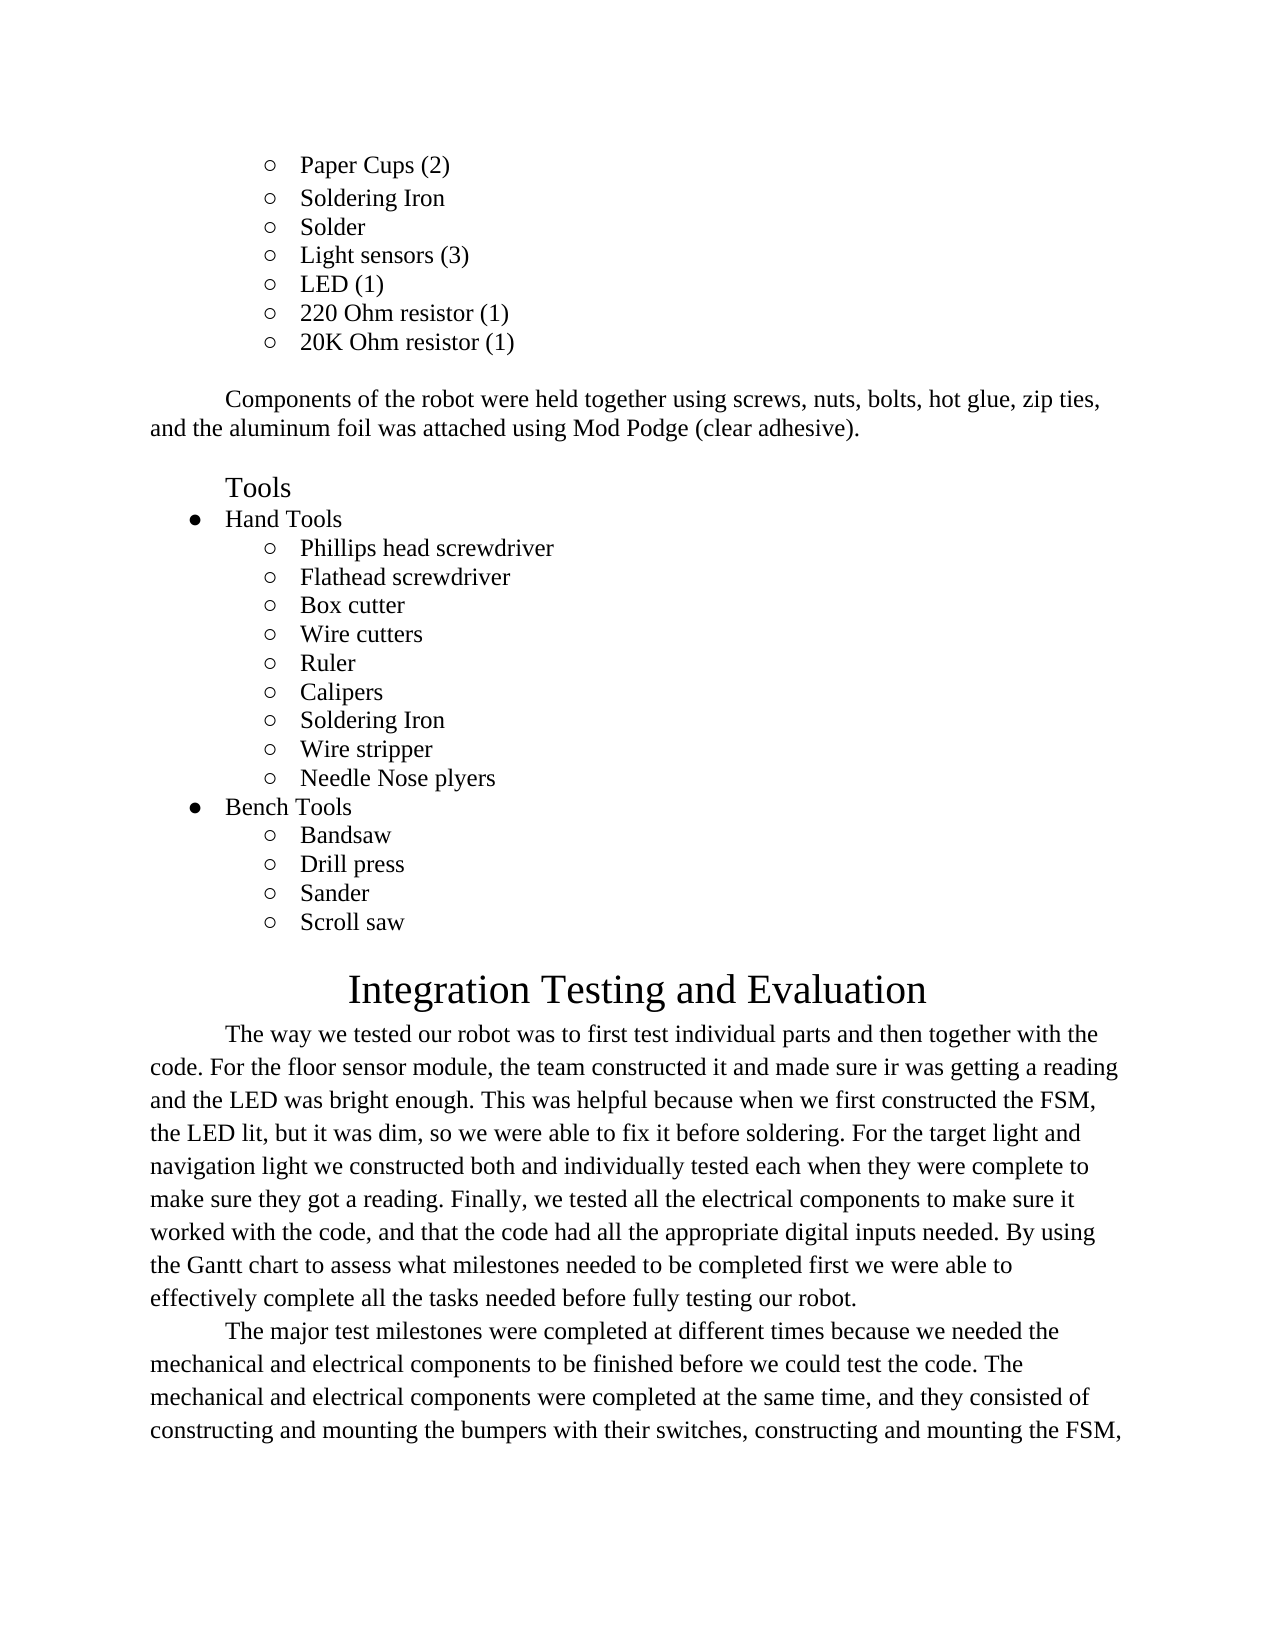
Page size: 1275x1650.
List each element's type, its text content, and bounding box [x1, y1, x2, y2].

text Integration Testing and Evaluation [150, 964, 1125, 1012]
text Tools [150, 471, 1125, 504]
list Drill press [262, 849, 1125, 878]
list Paper Cups (2) [262, 150, 1125, 179]
list Box cutter [262, 590, 1125, 619]
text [150, 1316, 1125, 1444]
list 220 Ohm resistor (1) [262, 298, 1125, 327]
list Needle Nose plyers [262, 763, 1125, 792]
list Wire stripper [262, 734, 1125, 763]
list Bench Tools [187, 792, 1125, 820]
list 20K Ohm resistor (1) [262, 327, 1125, 356]
list Wire cutters [262, 619, 1125, 648]
list Hand Tools [187, 504, 1125, 533]
text The way we tested our robot was to first test individual parts and then together with the code. For the floor sensor module, the team constructed it and made sure ir was getting a reading and the LED was bright enough. This was helpful because when we first constructed the FSM, the LED lit, but it was dim, so we were able to fix it before soldering. For the target light and navigation light we constructed both and individually tested each when they were complete to make sure they got a reading. Finally, we tested all the electrical components to make sure it worked with the code, and that the code had all the appropriate digital inputs needed. By using the Gantt chart to assess what milestones needed to be completed first we were able to effectively complete all the tasks needed before fully testing our robot. [150, 1019, 1125, 1312]
list Calipers [262, 677, 1125, 705]
list Soldering Iron [262, 705, 1125, 734]
list Ruler [262, 648, 1125, 677]
list Soldering Iron [262, 183, 1125, 212]
list Sander [262, 878, 1125, 907]
list Light sensors (3) [262, 241, 1125, 269]
list LED (1) [262, 269, 1125, 298]
list Phillips head screwdriver [262, 533, 1125, 562]
text Components of the robot were held together using screws, nuts, bolts, hot glue, zip ties, and the aluminum foil was attached using Mod Podge (clear adhesive). [150, 384, 1125, 442]
list Bandsaw [262, 820, 1125, 849]
list Scroll saw [262, 907, 1125, 935]
list Flathead screwdriver [262, 562, 1125, 590]
list Solder [262, 212, 1125, 241]
